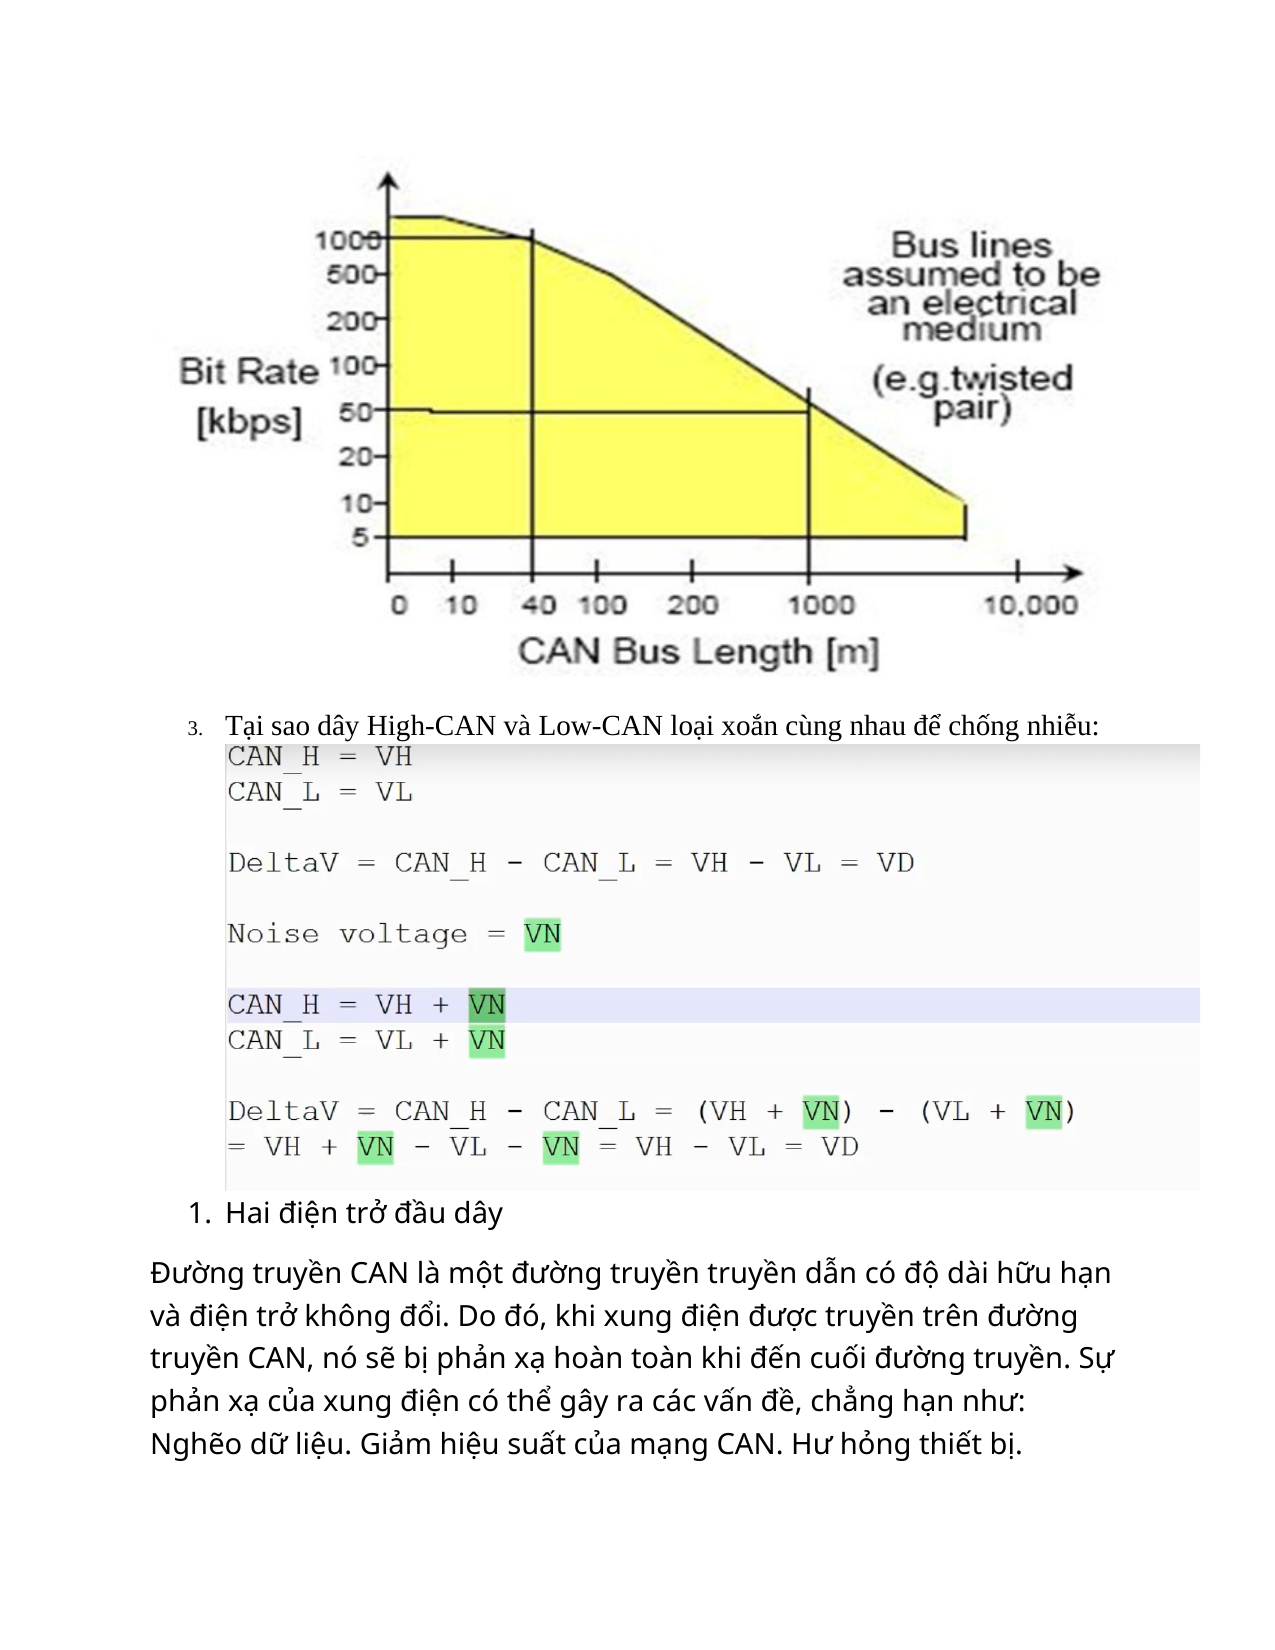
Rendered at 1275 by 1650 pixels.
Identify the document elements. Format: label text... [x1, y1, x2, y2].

picture [225, 744, 1200, 1191]
list Tại sao dây High-CAN và Low-CAN loại xoắn cùng nhau để chống nhiễu: [187, 708, 1125, 741]
picture [150, 150, 1125, 689]
text Đường truyền CAN là một đường truyền truyền dẫn có độ dài hữu hạn và điện trở không đổi. Do đó, khi xung điện được truyền trên đường truyền CAN, nó sẽ bị phản xạ hoàn toàn khi đến cuối đường truyền. Sự phản xạ của xung điện có thể gây ra các vấn đề, chẳng hạn như: Nghẽo dữ liệu. Giảm hiệu suất của mạng CAN. Hư hỏng thiết bị. [150, 1252, 1125, 1463]
list Hai điện trở đầu dây [187, 1193, 1125, 1232]
